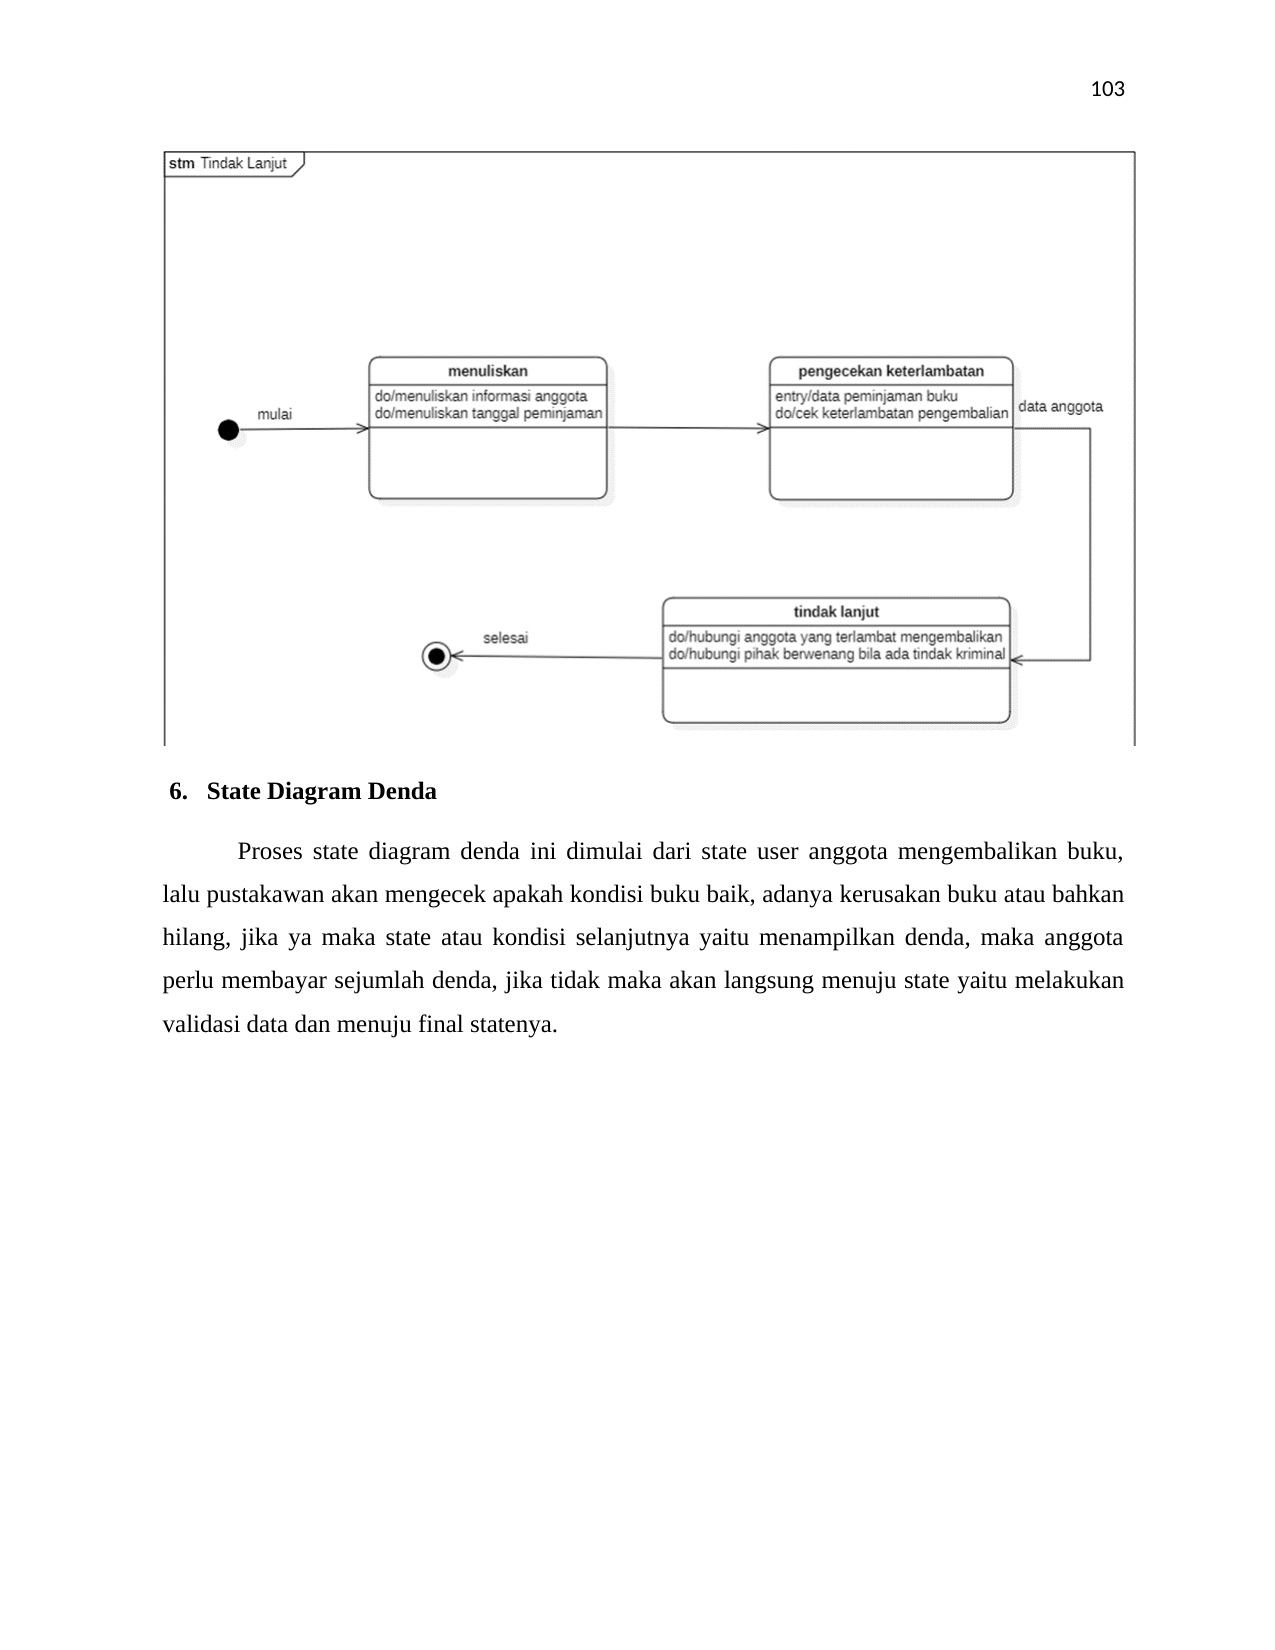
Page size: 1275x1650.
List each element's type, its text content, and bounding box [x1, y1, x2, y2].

picture [162, 150, 1138, 746]
text Proses state diagram denda ini dimulai dari state user anggota mengembalikan buku, lalu pustakawan akan mengecek apakah kondisi buku baik, adanya kerusakan buku atau bahkan hilang, jika ya maka state atau kondisi selanjutnya yaitu menampilkan denda, maka anggota perlu membayar sejumlah denda, jika tidak maka akan langsung menuju state yaitu melakukan validasi data dan menuju final statenya. [162, 836, 1125, 1037]
list State Diagram Denda [169, 776, 1125, 805]
